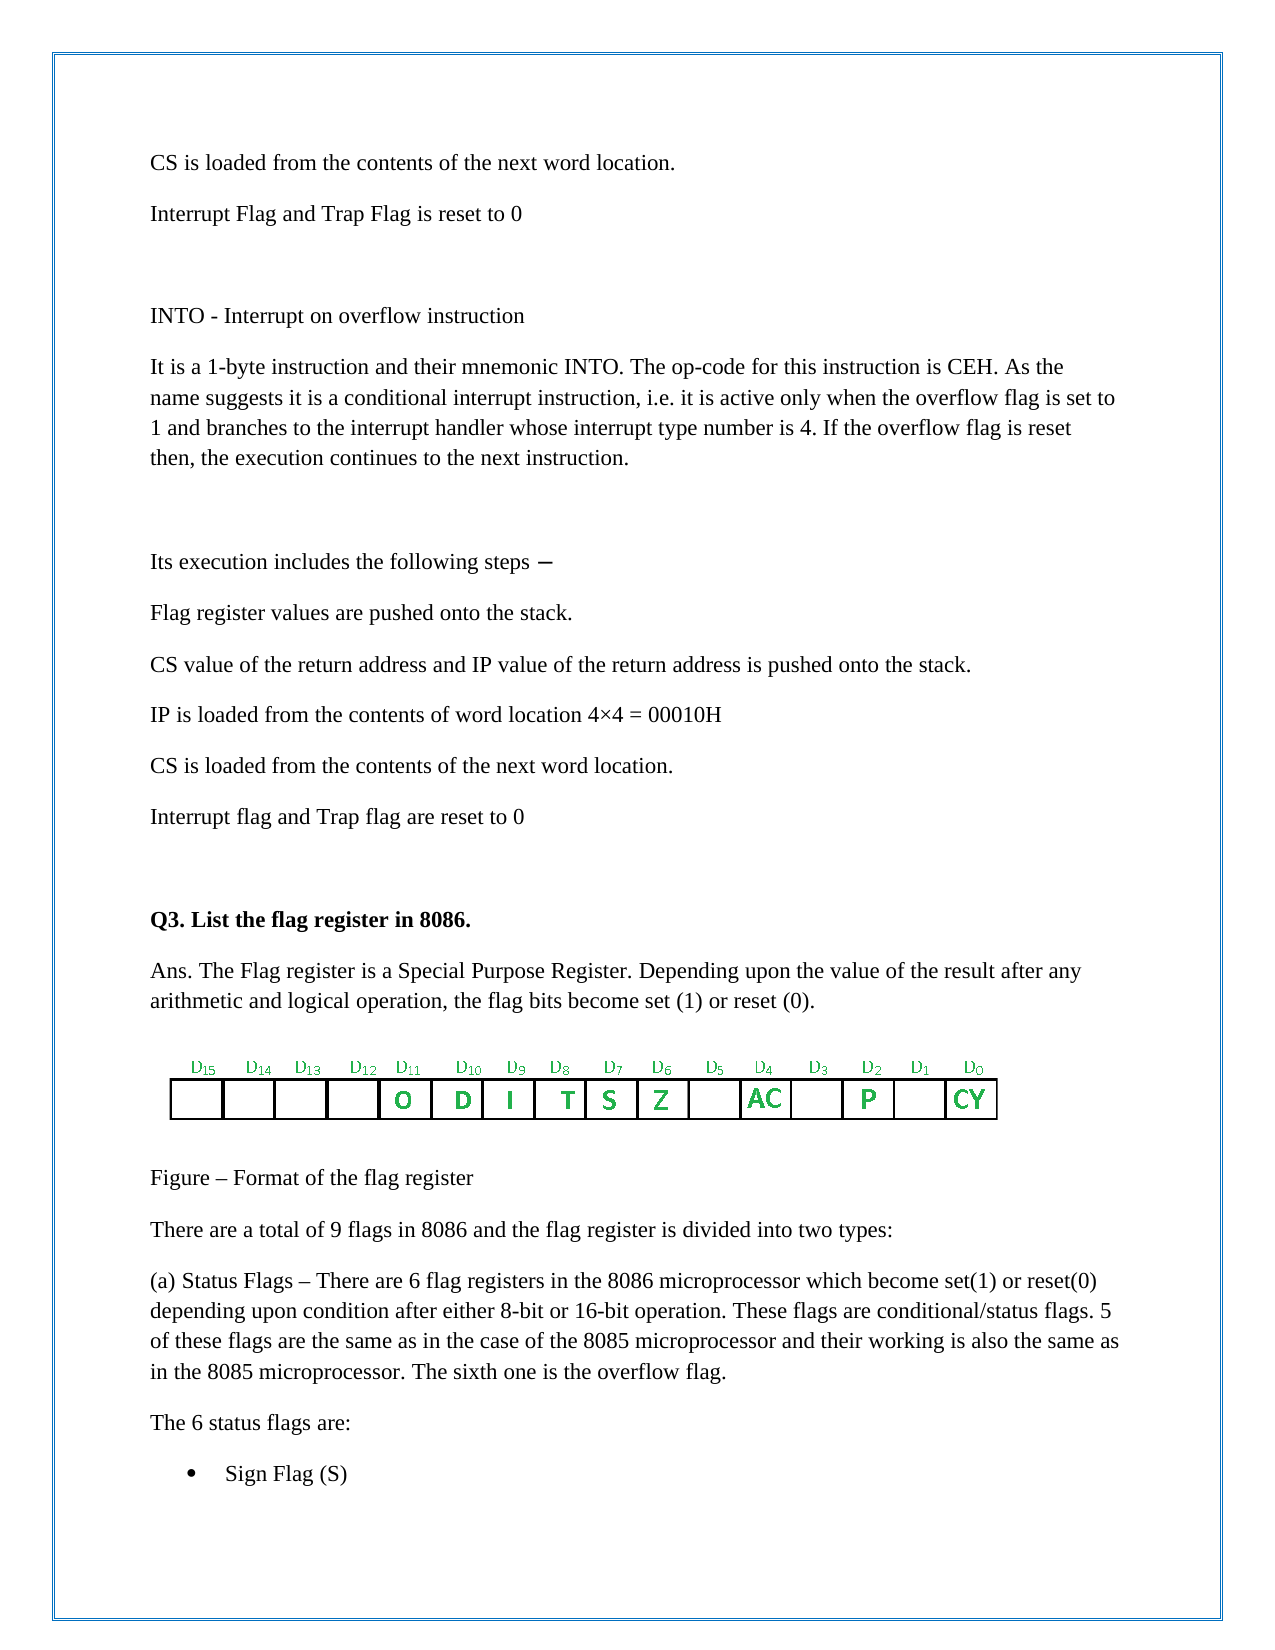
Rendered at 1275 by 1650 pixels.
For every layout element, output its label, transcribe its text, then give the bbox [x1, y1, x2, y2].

text Its execution includes the following steps − [150, 546, 1135, 574]
text CS is loaded from the contents of the next word location. Interrupt flag and Trap flag are reset to 0 [150, 752, 676, 830]
text Figure – Format of the flag register [150, 1164, 1135, 1191]
text It is a 1-byte instruction and their mnemonic INTO. The op-code for this instruction is CEH. As the name suggests it is a conditional interrupt instruction, i.e. it is active only when the overflow flag is set to 1 and branches to the interrupt handler whose interrupt type number is 4. If the overflow flag is reset then, the execution continues to the next instruction. [150, 353, 1119, 470]
text INTO - Interrupt on overflow instruction [150, 302, 1135, 329]
text CS value of the return address and IP value of the return address is pushed onto the stack. IP is loaded from the contents of word location 4×4 = 00010H [150, 651, 985, 728]
list Status Flags – There are 6 flag registers in the 8086 microprocessor which become set(1) or reset(0) depending upon condition after either 8-bit or 16-bit operation. These flags are conditional/status flags. 5 of these flags are the same as in the case of the 8085 microprocessor and their working is also the same as in the 8085 microprocessor. The sixth one is the overflow flag. [150, 1267, 1121, 1384]
list Sign Flag (S) [187, 1460, 1135, 1486]
text CS is loaded from the contents of the next word location. Interrupt Flag and Trap Flag is reset to 0 [150, 149, 677, 227]
text The 6 status flags are: [150, 1409, 1135, 1435]
text Ans. The Flag register is a Special Purpose Register. Depending upon the value of the result after any arithmetic and logical operation, the flag bits become set (1) or reset (0). [150, 957, 1135, 1013]
subtitle Q3. List the flag register in 8086. [150, 906, 1135, 932]
text There are a total of 9 flags in 8086 and the flag register is divided into two types: [150, 1216, 1135, 1242]
picture [169, 1061, 998, 1120]
text Flag register values are pushed onto the stack. [150, 599, 1135, 626]
